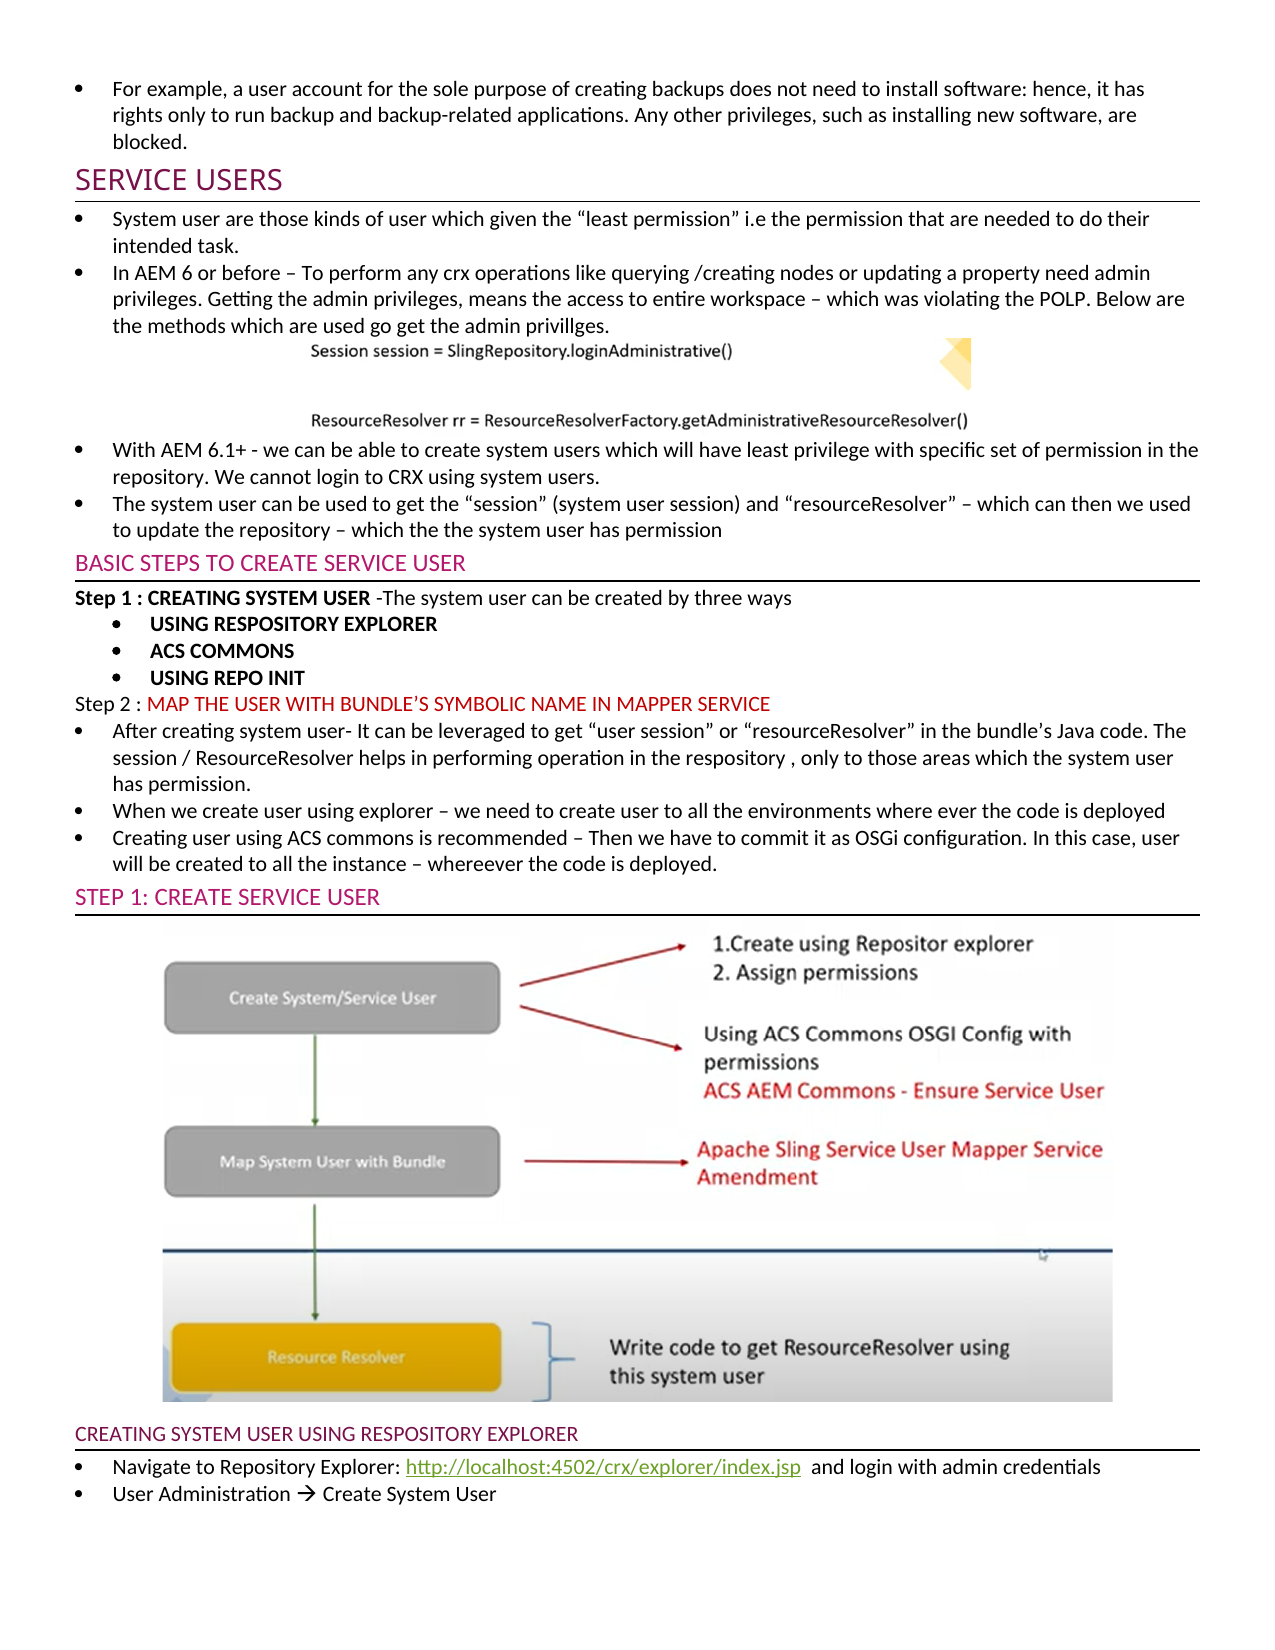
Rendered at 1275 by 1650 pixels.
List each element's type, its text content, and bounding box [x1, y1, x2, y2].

list Navigate to Repository Explorer: http://localhost:4502/crx/explorer/index.jsp and login with admin credentials [75, 1453, 1200, 1480]
picture [303, 338, 972, 437]
list User Administration Create System User [75, 1480, 1200, 1506]
list In AEM 6 or before – To perform any crx operations like querying /creating nodes or updating a property need admin privileges. Getting the admin privileges, means the access to entire workspace – which was violating the POLP. Below are the methods which are used go get the admin privillges. [75, 259, 1200, 339]
list USING REPO INIT [112, 664, 1200, 691]
list System user are those kinds of user which given the “least permission” i.e the permission that are needed to do their intended task. [75, 206, 1200, 259]
text Step 1 : CREATING SYSTEM USER -The system user can be created by three ways [75, 584, 1200, 611]
subtitle BASIC STEPS TO CREATE SERVICE USER [75, 547, 1200, 580]
list Creating user using ACS commons is recommended – Then we have to commit it as OSGi configuration. In this case, user will be created to all the instance – whereever the code is deployed. [75, 824, 1200, 877]
picture [162, 918, 1113, 1402]
list The system user can be used to get the “session” (system user session) and “resourceResolver” – which can then we used to update the repository – which the the system user has permission [75, 490, 1200, 543]
subtitle SERVICE USERS [75, 159, 1200, 201]
list ACS COMMONS [112, 637, 1200, 664]
list After creating system user- It can be leveraged to get “user session” or “resourceResolver” in the bundle’s Java code. The session / ResourceResolver helps in performing operation in the respository , only to those areas which the system user has permission. [75, 717, 1200, 797]
list When we create user using explorer – we need to create user to all the environments where ever the code is deployed [75, 797, 1200, 824]
subtitle STEP 1: CREATE SERVICE USER [75, 881, 1200, 914]
subtitle CREATING SYSTEM USER USING RESPOSITORY EXPLORER [75, 1421, 1200, 1449]
list USING RESPOSITORY EXPLORER [112, 611, 1200, 637]
list For example, a user account for the sole purpose of creating backups does not need to install software: hence, it has rights only to run backup and backup-related applications. Any other privileges, such as installing new software, are blocked. [75, 75, 1200, 155]
text Step 2 : MAP THE USER WITH BUNDLE’S SYMBOLIC NAME IN MAPPER SERVICE [75, 691, 1200, 717]
list With AEM 6.1+ - we can be able to create system users which will have least privilege with specific set of permission in the repository. We cannot login to CRX using system users. [75, 437, 1200, 490]
